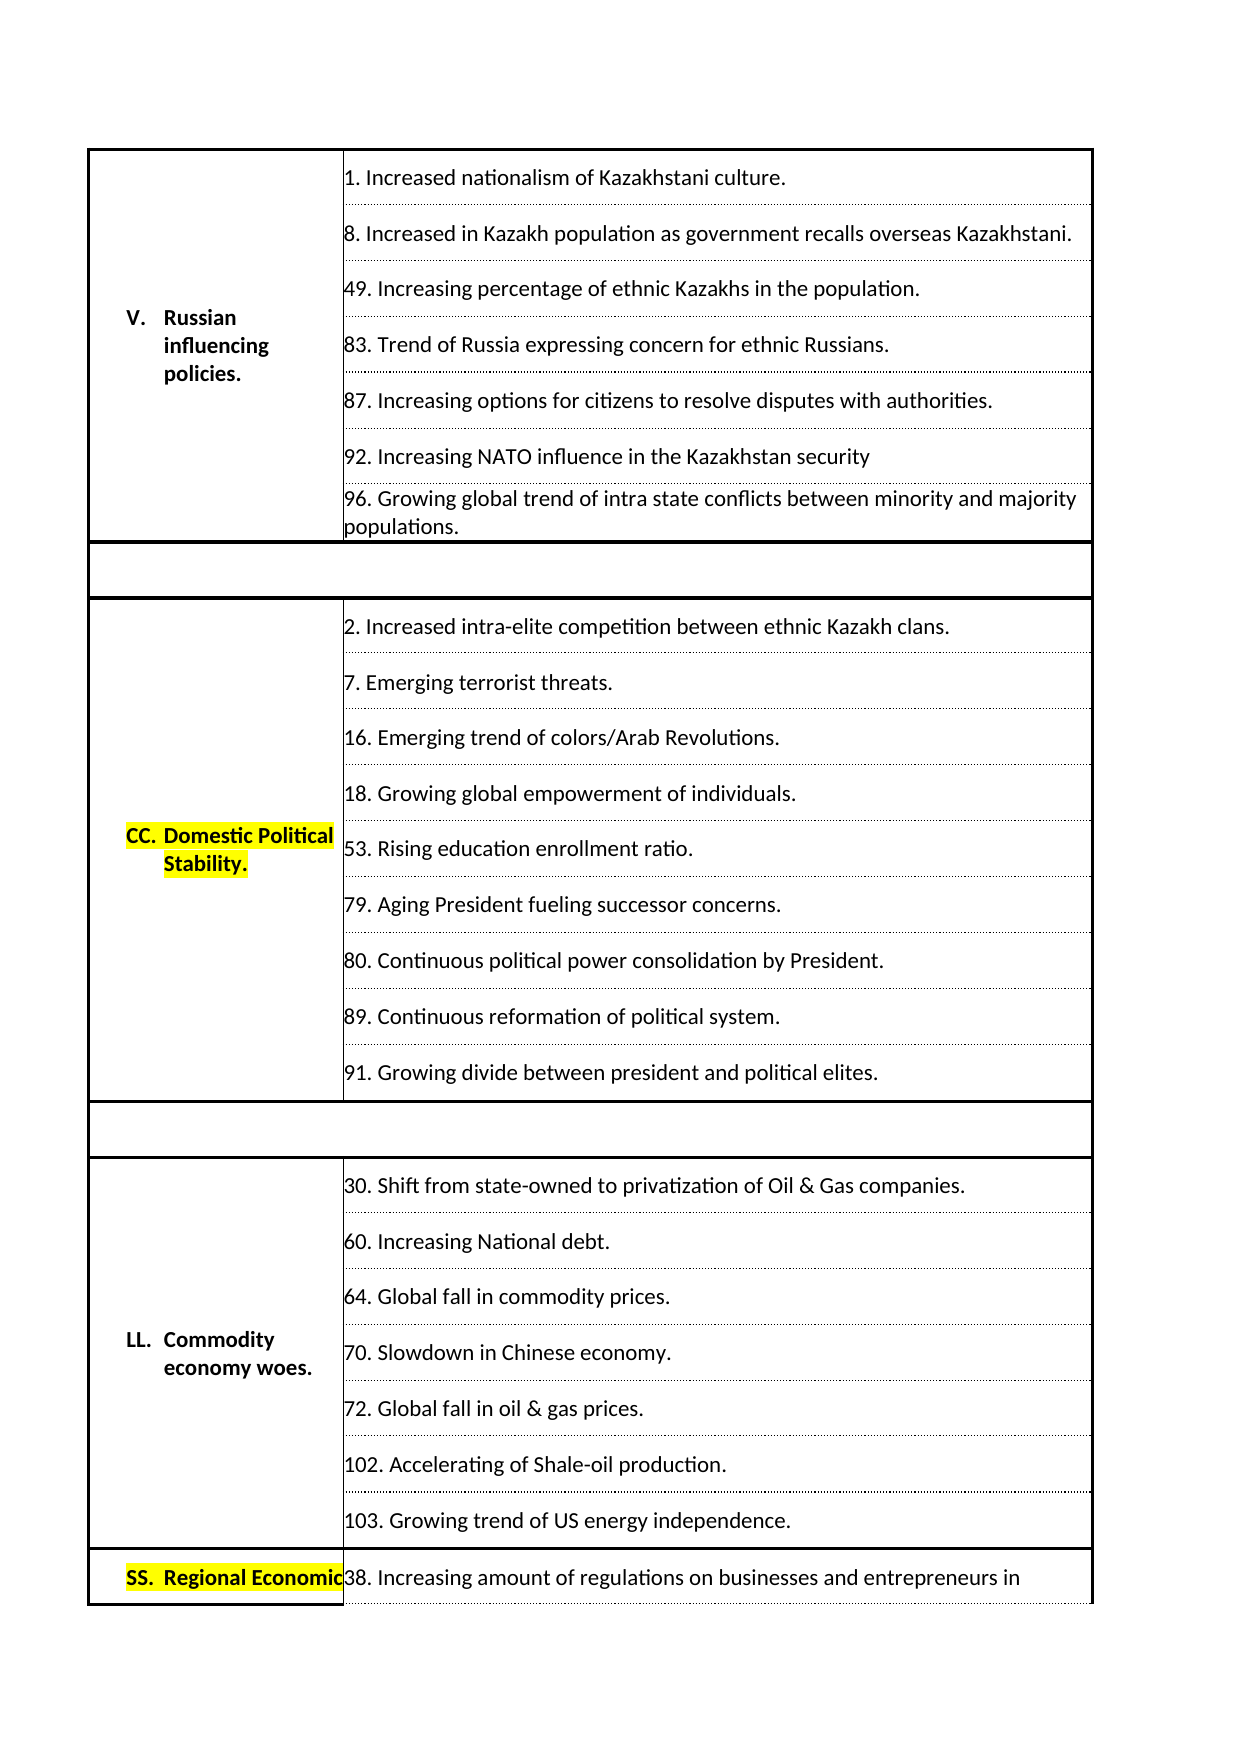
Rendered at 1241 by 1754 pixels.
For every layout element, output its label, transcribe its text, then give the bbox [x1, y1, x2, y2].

table_cell Russian influencing policies. [90, 151, 343, 540]
table_cell 80. Continuous political power consolidation by President. [344, 932, 1091, 988]
table_cell [90, 544, 343, 596]
table_cell 1. Increased nationalism of Kazakhstani culture. [344, 151, 1091, 204]
table_cell 18. Growing global empowerment of individuals. [344, 764, 1091, 820]
table_cell [343, 544, 1091, 596]
table_cell 102. Accelerating of Shale-oil production. [344, 1435, 1091, 1491]
table_cell 30. Shift from state-owned to privatization of Oil & Gas companies. [344, 1159, 1091, 1212]
table_cell 96. Growing global trend of intra state conflicts between minority and majority populations. [344, 483, 1091, 540]
table_cell 87. Increasing options for citizens to resolve disputes with authorities. [344, 371, 1091, 427]
table_cell 60. Increasing National debt. [344, 1212, 1091, 1268]
table_cell 79. Aging President fueling successor concerns. [344, 876, 1091, 932]
table_cell 72. Global fall in oil & gas prices. [344, 1380, 1091, 1435]
table_cell 7. Emerging terrorist threats. [344, 652, 1091, 708]
table_cell 53. Rising education enrollment ratio. [344, 820, 1091, 876]
table_cell 64. Global fall in commodity prices. [344, 1268, 1091, 1323]
table_cell 16. Emerging trend of colors/Arab Revolutions. [344, 708, 1091, 764]
table_cell 91. Growing divide between president and political elites. [344, 1044, 1091, 1100]
table_cell 103. Growing trend of US energy independence. [344, 1491, 1091, 1547]
table_cell 89. Continuous reformation of political system. [344, 988, 1091, 1044]
table_cell 8. Increased in Kazakh population as government recalls overseas Kazakhstani. [344, 204, 1091, 259]
table_cell [343, 1103, 1091, 1156]
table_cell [90, 1550, 343, 1603]
table_cell 49. Increasing percentage of ethnic Kazakhs in the population. [344, 260, 1091, 316]
table_cell Domestic Political Stability. [90, 600, 343, 1100]
table_cell [90, 1103, 343, 1156]
table_cell Commodity economy woes. [90, 1159, 343, 1547]
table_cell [344, 1550, 1091, 1603]
table_cell 70. Slowdown in Chinese economy. [344, 1324, 1091, 1379]
table_cell 2. Increased intra-elite competition between ethnic Kazakh clans. [344, 600, 1091, 652]
table_cell 83. Trend of Russia expressing concern for ethnic Russians. [344, 316, 1091, 371]
table_cell 92. Increasing NATO influence in the Kazakhstan security [344, 428, 1091, 483]
